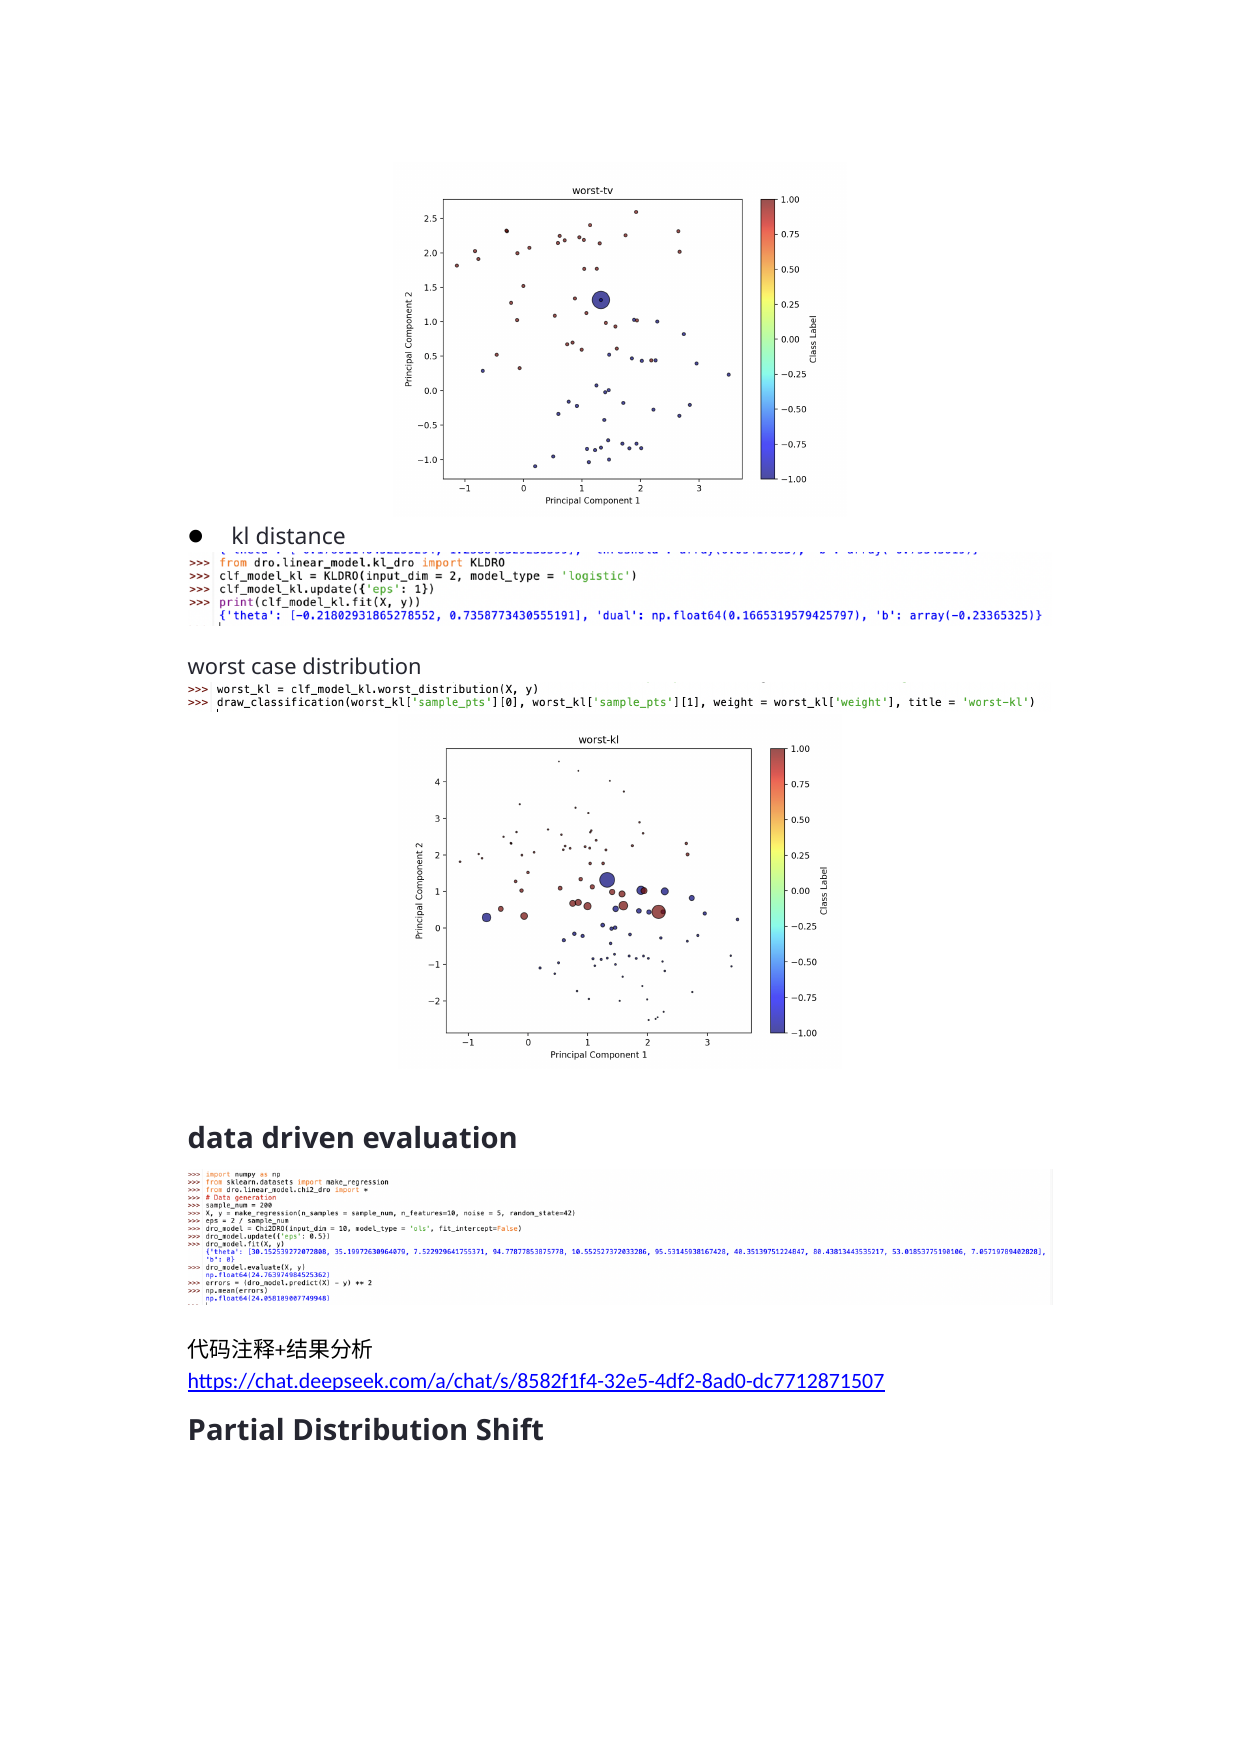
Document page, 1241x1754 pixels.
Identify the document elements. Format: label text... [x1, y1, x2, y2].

text data driven evaluation [187, 1104, 1053, 1169]
text Partial Distribution Shift [187, 1397, 1053, 1462]
text https://chat.deepseek.com/a/chat/s/8582f1f4-32e5-4df2-8ad0-dc7712871507 [187, 1364, 1053, 1397]
list worst case distribution [187, 649, 1053, 682]
picture [187, 552, 1052, 626]
picture [393, 162, 847, 517]
text 代码注释+结果分析 [187, 1332, 1053, 1364]
picture [187, 682, 1051, 712]
picture [398, 714, 843, 1069]
list kl distance [187, 519, 1053, 552]
picture [187, 1169, 1053, 1305]
